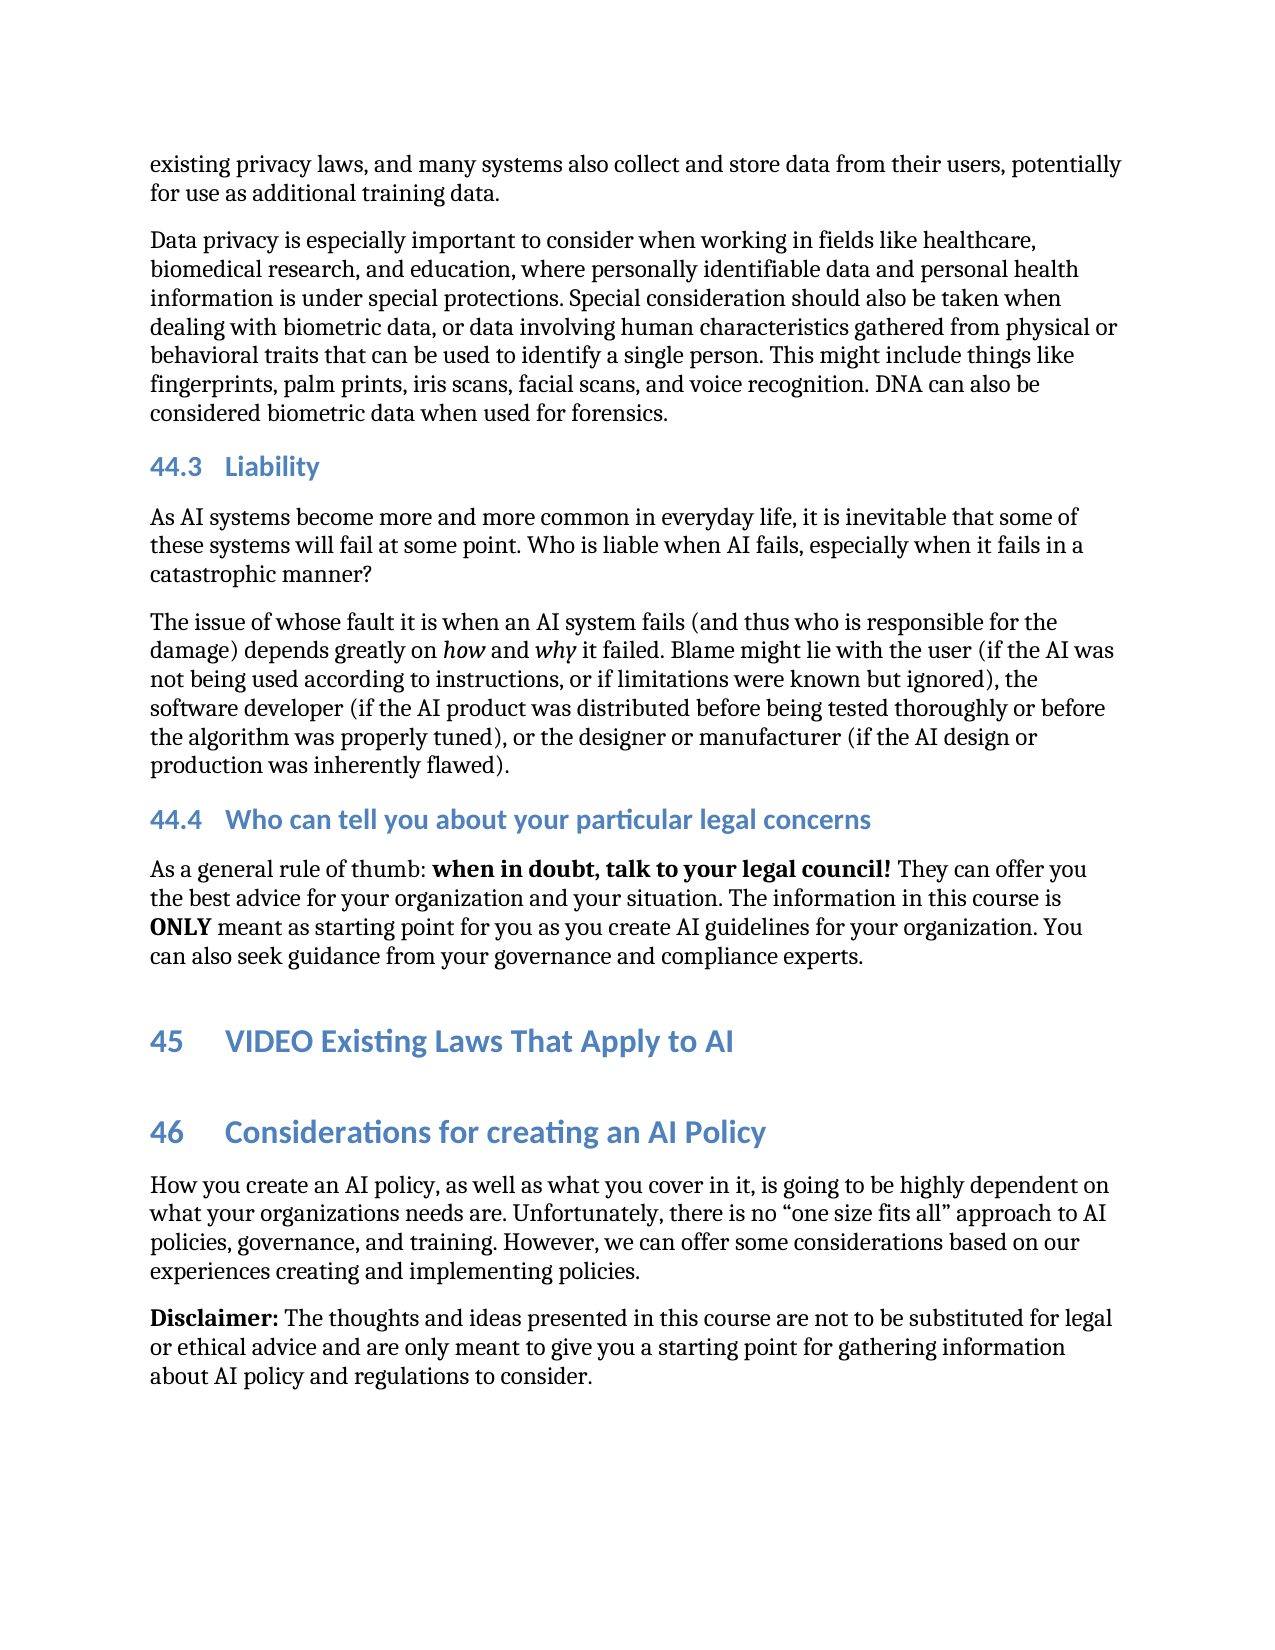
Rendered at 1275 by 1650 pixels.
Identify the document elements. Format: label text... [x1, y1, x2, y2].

subtitle 45 VIDEO Existing Laws That Apply to AI [150, 1020, 1125, 1061]
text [150, 150, 1125, 207]
subtitle 44.3 Liability [150, 448, 1125, 484]
subtitle 44.4 Who can tell you about your particular legal concerns [150, 801, 1125, 837]
text The issue of whose fault it is when an AI system fails (and thus who is responsible for the damage) depends greatly on how and why it failed. Blame might lie with the user (if the AI was not being used according to instructions, or if limitations were known but ignored), the software developer (if the AI product was distributed before being tested thoroughly or before the algorithm was properly tuned), or the designer or manufacturer (if the AI design or production was inherently flawed). [150, 608, 1125, 780]
text Disclaimer: The thoughts and ideas presented in this course are not to be substituted for legal or ethical advice and are only meant to give you a starting point for gathering information about AI policy and regulations to consider. [150, 1304, 1125, 1391]
subtitle 46 Considerations for creating an AI Policy [150, 1111, 1125, 1152]
text How you create an AI policy, as well as what you cover in it, is going to be highly dependent on what your organizations needs are. Unfortunately, there is no “one size fits all” approach to AI policies, governance, and training. However, we can offer some considerations based on our experiences creating and implementing policies. [150, 1171, 1125, 1286]
text As AI systems become more and more common in everyday life, it is inevitable that some of these systems will fail at some point. Who is liable when AI fails, especially when it fails in a catastrophic manner? [150, 503, 1125, 589]
text As a general rule of thumb: when in doubt, talk to your legal council! They can offer you the best advice for your organization and your situation. The information in this course is ONLY meant as starting point for you as you create AI guidelines for your organization. You can also seek guidance from your governance and compliance experts. [150, 855, 1125, 970]
text Data privacy is especially important to consider when working in fields like healthcare, biomedical research, and education, where personally identifiable data and personal health information is under special protections. Special consideration should also be taken when dealing with biometric data, or data involving human characteristics gathered from physical or behavioral traits that can be used to identify a single person. This might include things like fingerprints, palm prints, iris scans, facial scans, and voice recognition. DNA can also be considered biometric data when used for forensics. [150, 226, 1125, 427]
